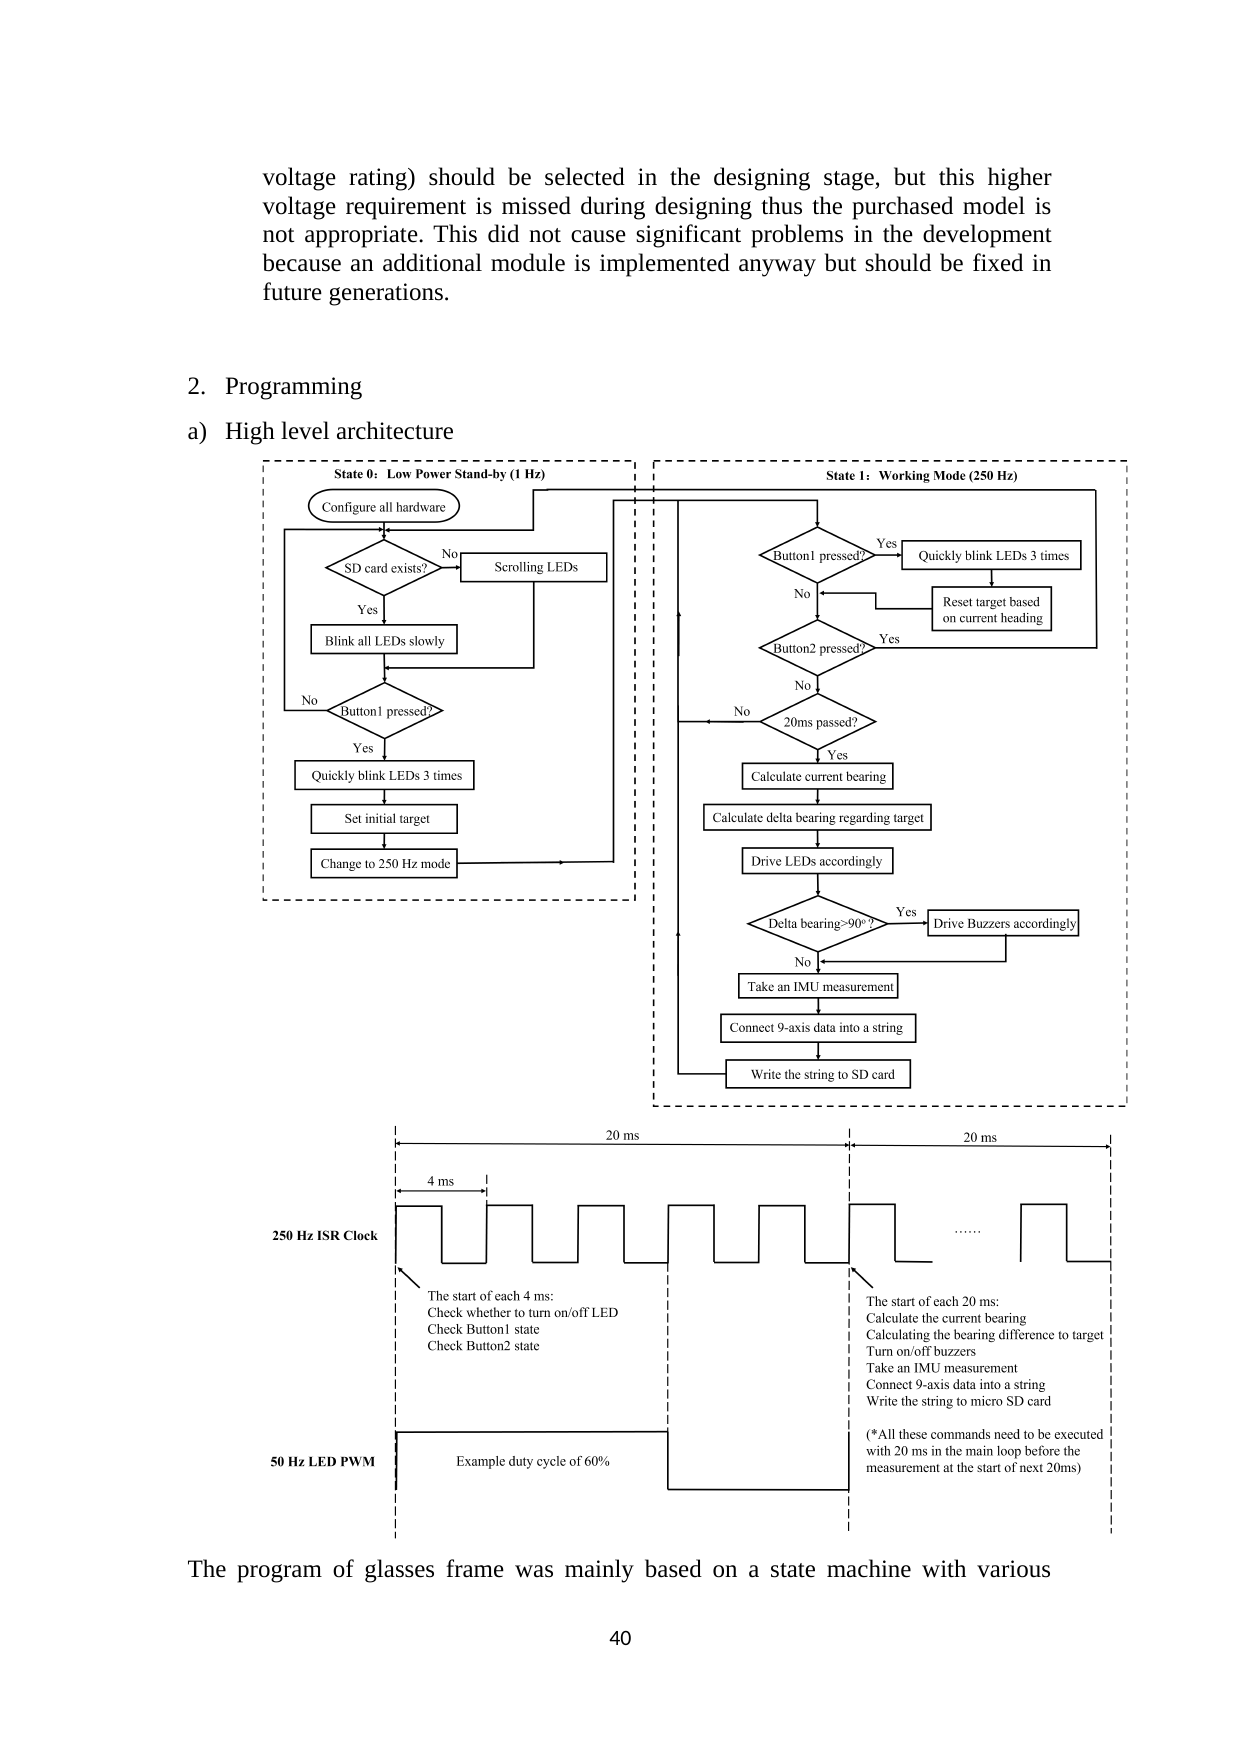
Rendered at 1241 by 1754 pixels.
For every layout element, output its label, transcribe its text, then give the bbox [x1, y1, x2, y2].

list High level architecture [187, 416, 1053, 444]
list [187, 1554, 1053, 1583]
list Programming [187, 371, 1053, 399]
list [225, 162, 1053, 306]
picture [262, 460, 1128, 1107]
picture [262, 1122, 1127, 1539]
